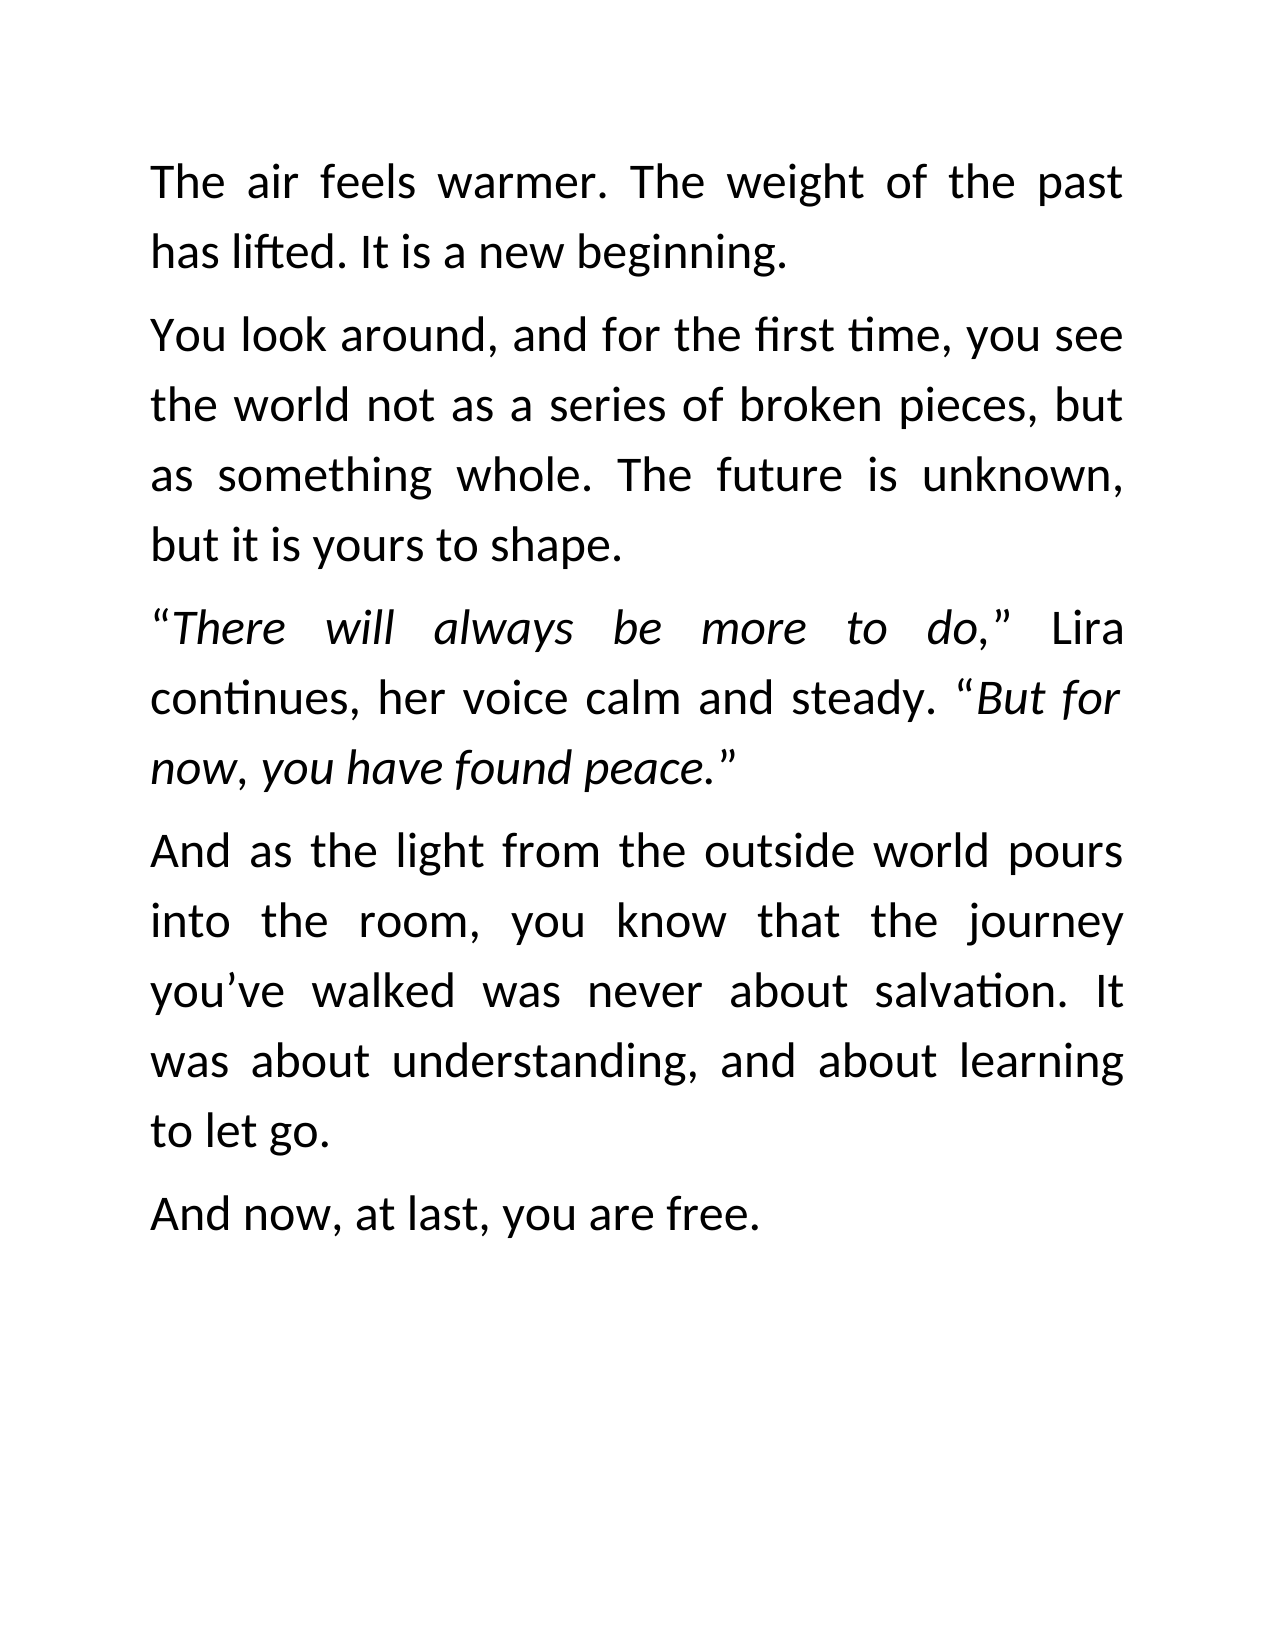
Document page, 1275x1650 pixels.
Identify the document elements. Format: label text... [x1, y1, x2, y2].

text “There will always be more to do,” Lira continues, her voice calm and steady. “But for now, you have found peace.” [150, 596, 1125, 797]
text And as the light from the outside world pours into the room, you know that the journey you’ve walked was never about salvation. It was about understanding, and about learning to let go. [150, 818, 1125, 1160]
text The air feels warmer. The weight of the past has lifted. It is a new beginning. [150, 150, 1125, 281]
text And now, at last, you are free. [150, 1181, 1125, 1242]
text You look around, and for the first time, you see the world not as a series of broken pieces, but as something whole. The future is unknown, but it is yours to shape. [150, 303, 1125, 574]
